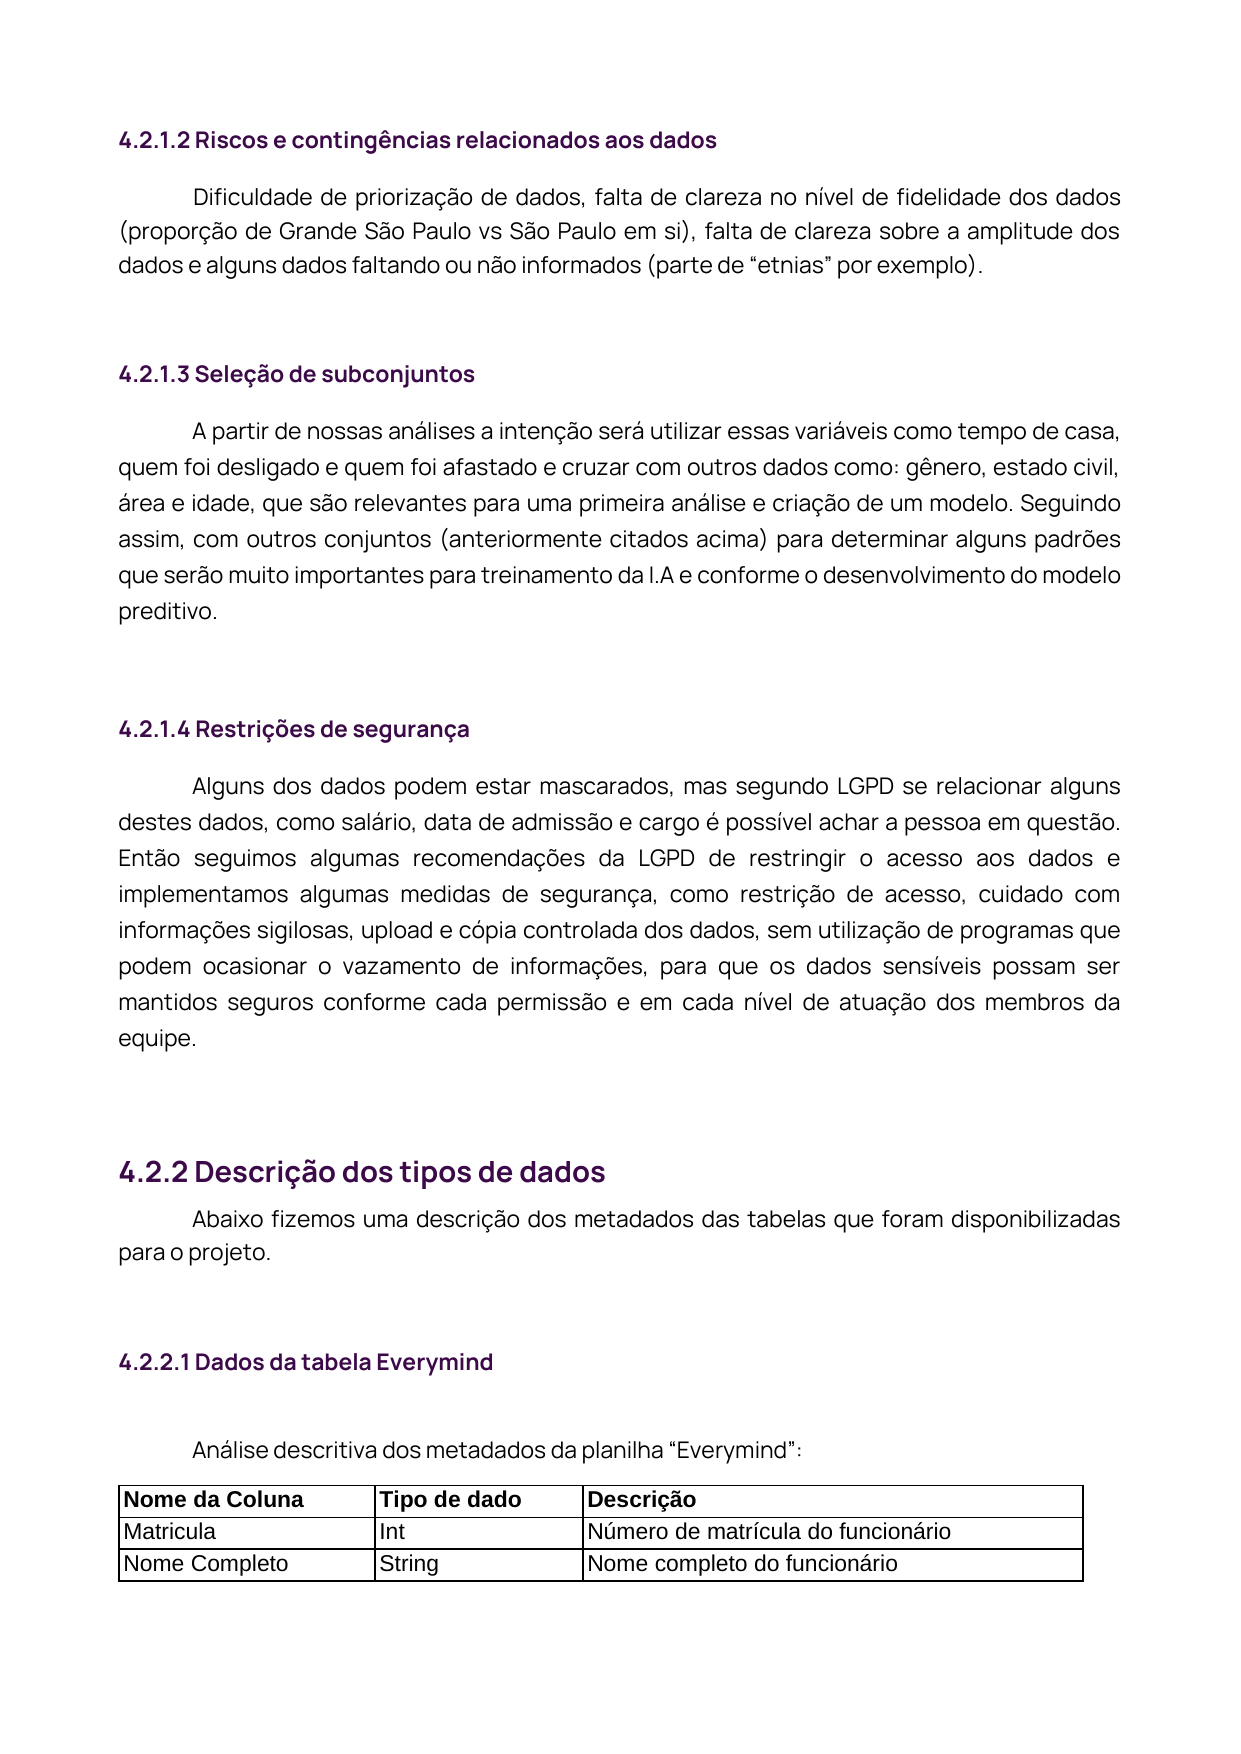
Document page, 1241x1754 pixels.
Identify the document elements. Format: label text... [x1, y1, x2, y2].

subtitle 4.2.1.2 Riscos e contingências relacionados aos dados [118, 124, 1122, 155]
text Dificuldade de priorização de dados, falta de clareza no nível de fidelidade dos dados (proporção de Grande São Paulo vs São Paulo em si), falta de clareza sobre a amplitude dos dados e alguns dados faltando ou não informados (parte de “etnias” por exemplo). [118, 181, 1122, 280]
text Análise descritiva dos metadados da planilha “Everymind”: [118, 1434, 1122, 1466]
text A partir de nossas análises a intenção será utilizar essas variáveis como tempo de casa, quem foi desligado e quem foi afastado e cruzar com outros dados como: gênero, estado civil, área e idade, que são relevantes para uma primeira análise e criação de um modelo. Seguindo assim, com outros conjuntos (anteriormente citados acima) para determinar alguns padrões que serão muito importantes para treinamento da I.A e conforme o desenvolvimento do modelo preditivo. [118, 415, 1122, 626]
subtitle 4.2.1.4 Restrições de segurança [118, 713, 1122, 744]
text Alguns dos dados podem estar mascarados, mas segundo LGPD se relacionar alguns destes dados, como salário, data de admissão e cargo é possível achar a pessoa em questão. Então seguimos algumas recomendações da LGPD de restringir o acesso aos dados e implementamos algumas medidas de segurança, como restrição de acesso, cuidado com informações sigilosas, upload e cópia controlada dos dados, sem utilização de programas que podem ocasionar o vazamento de informações, para que os dados sensíveis possam ser mantidos seguros conforme cada permissão e em cada nível de atuação dos membros da equipe. [118, 770, 1122, 1053]
subtitle 4.2.2.1 Dados da tabela Everymind [118, 1346, 1122, 1377]
subtitle 4.2.1.3 Seleção de subconjuntos [118, 358, 1122, 389]
text Abaixo fizemos uma descrição dos metadados das tabelas que foram disponibilizadas para o projeto. [118, 1202, 1122, 1268]
subtitle 4.2.2 Descrição dos tipos de dados [118, 1151, 1122, 1191]
